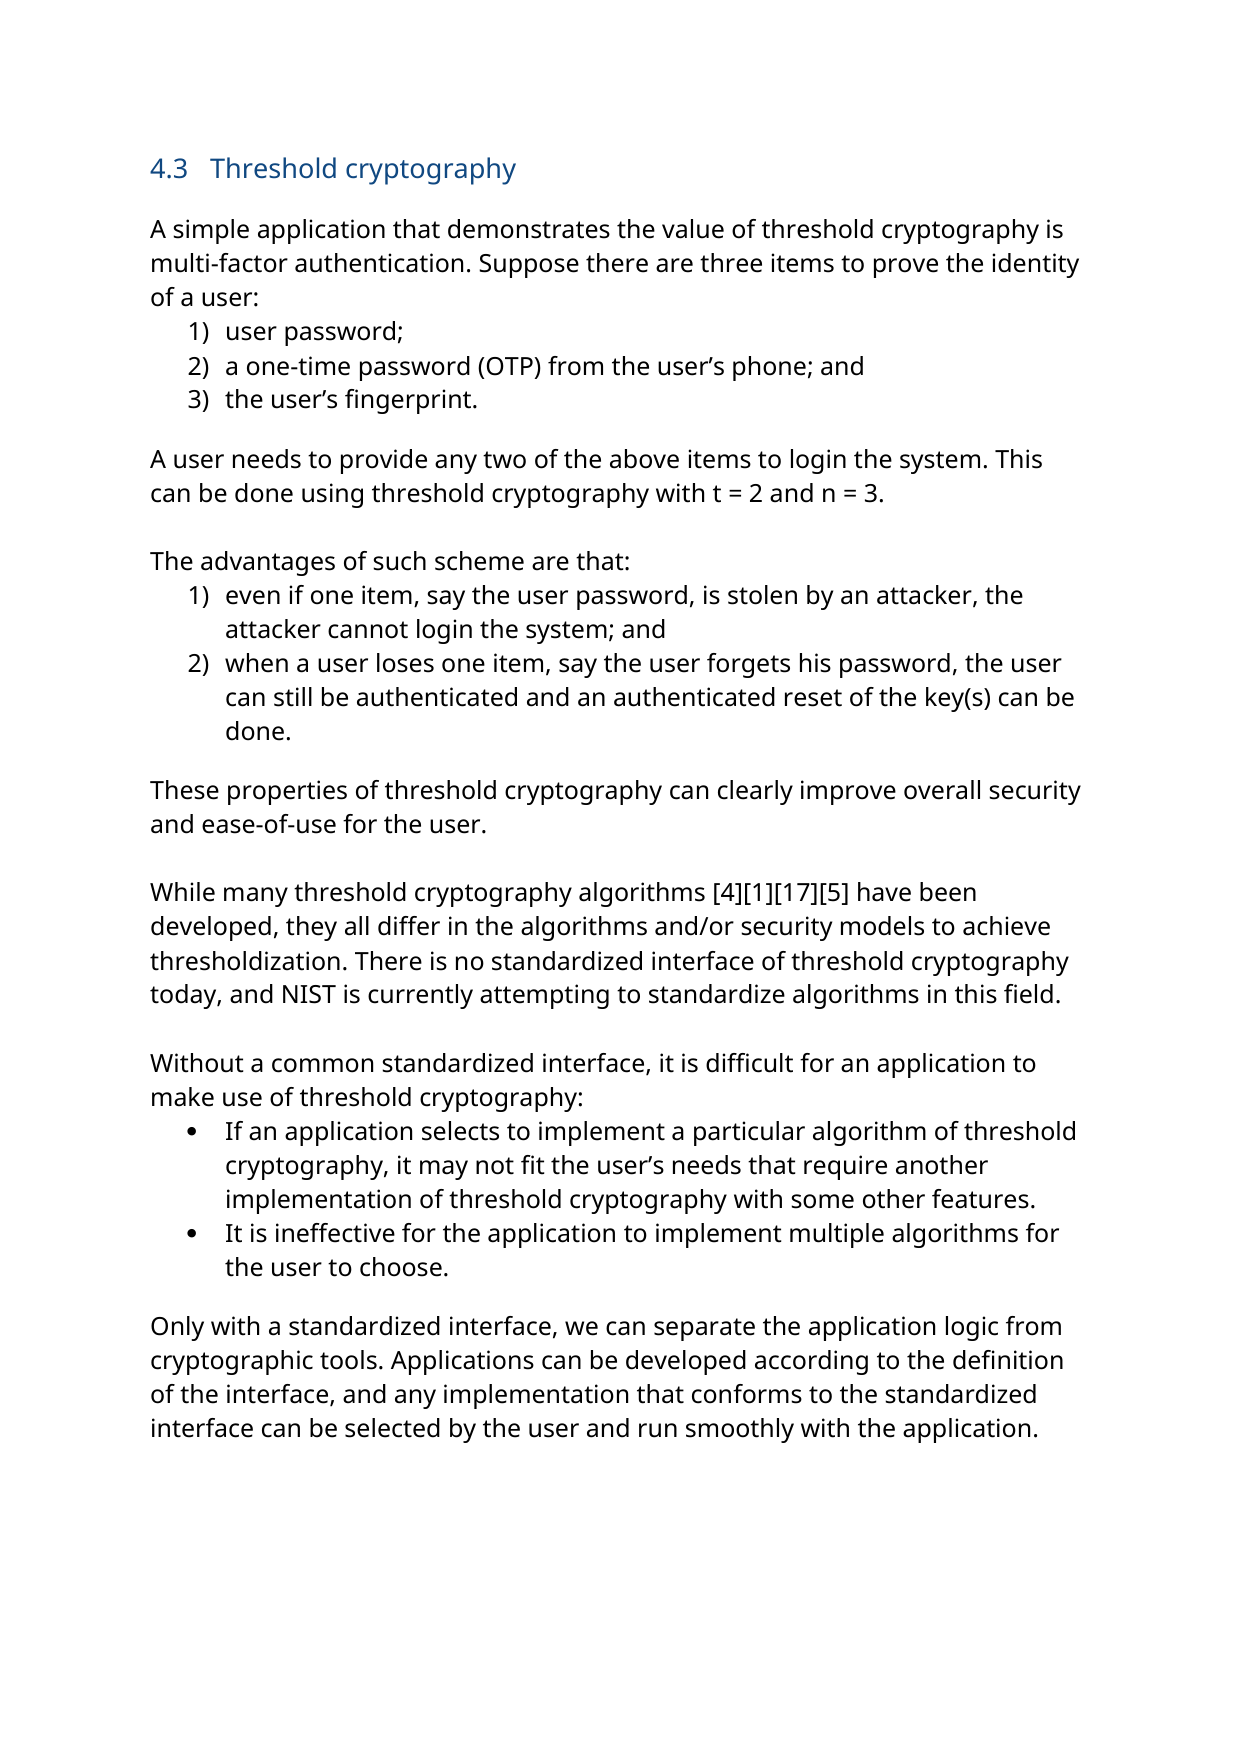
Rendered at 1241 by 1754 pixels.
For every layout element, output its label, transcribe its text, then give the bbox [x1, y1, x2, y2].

list If an application selects to implement a particular algorithm of threshold cryptography, it may not fit the user’s needs that require another implementation of threshold cryptography with some other features. [187, 1113, 1090, 1216]
text Only with a standardized interface, we can separate the application logic from cryptographic tools. Applications can be developed according to the definition of the interface, and any implementation that conforms to the standardized interface can be selected by the user and run smoothly with the application. [150, 1309, 1090, 1445]
text A user needs to provide any two of the above items to login the system. This can be done using threshold cryptography with t = 2 and n = 3. [150, 441, 1090, 509]
list when a user loses one item, say the user forgets his password, the user can still be authenticated and an authenticated reset of the key(s) can be done. [187, 646, 1090, 748]
list user password; [187, 314, 1090, 348]
text These properties of threshold cryptography can clearly improve overall security and ease-of-use for the user. [150, 773, 1090, 841]
list the user’s fingerprint. [187, 382, 1090, 416]
list even if one item, say the user password, is stolen by an attacker, the attacker cannot login the system; and [187, 577, 1090, 646]
text A simple application that demonstrates the value of threshold cryptography is multi-factor authentication. Suppose there are three items to prove the identity of a user: [150, 212, 1090, 314]
list It is ineffective for the application to implement multiple algorithms for the user to choose. [187, 1216, 1090, 1284]
text The advantages of such scheme are that: [150, 543, 1090, 577]
text Without a common standardized interface, it is difficult for an application to make use of threshold cryptography: [150, 1045, 1090, 1113]
list a one-time password (OTP) from the user’s phone; and [187, 348, 1090, 382]
text While many threshold cryptography algorithms [4][1][17][5] have been developed, they all differ in the algorithms and/or security models to achieve thresholdization. There is no standardized interface of threshold cryptography today, and NIST is currently attempting to standardize algorithms in this field. [150, 875, 1090, 1011]
subtitle Threshold cryptography [150, 150, 1090, 187]
